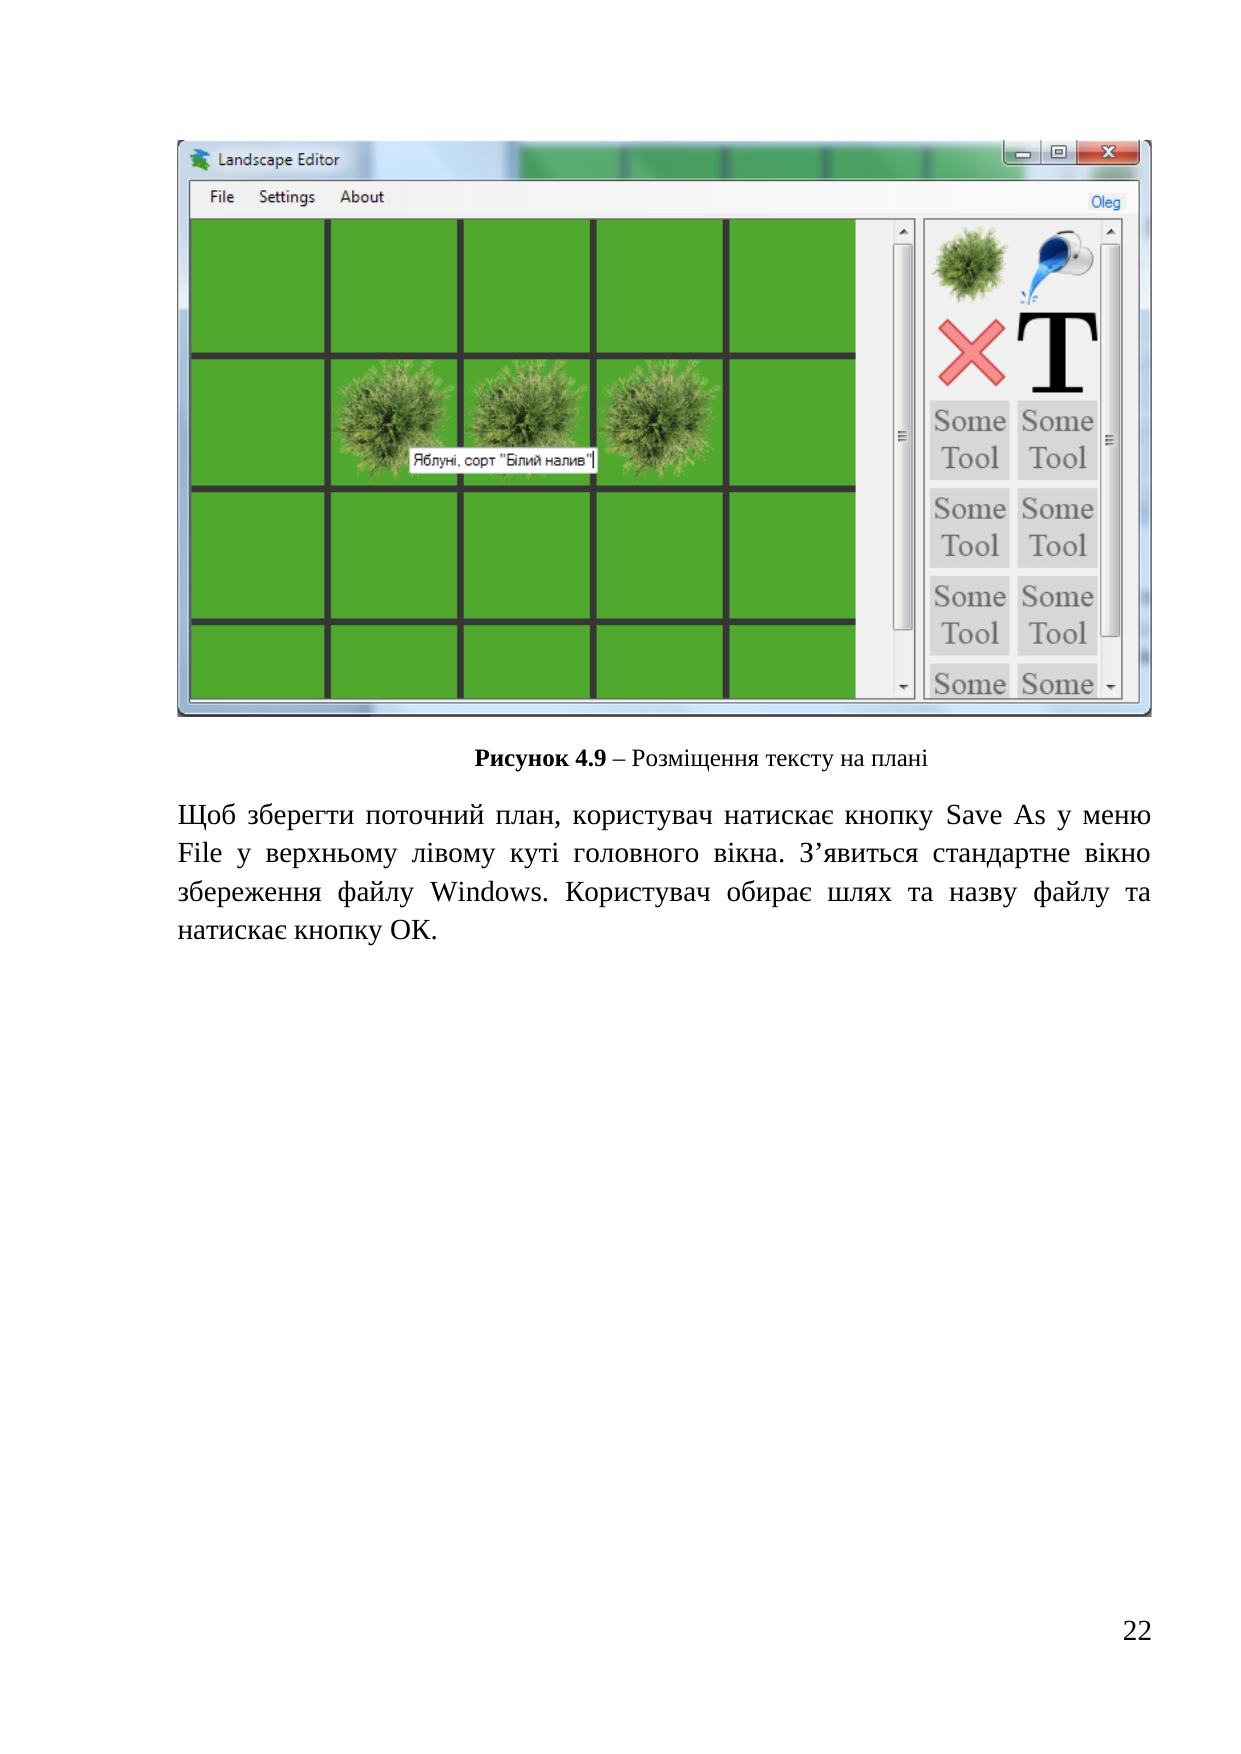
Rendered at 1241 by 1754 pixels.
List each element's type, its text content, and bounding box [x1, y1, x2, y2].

text Рисунок 4.9 – Розміщення тексту на плані [177, 743, 1152, 772]
text Щоб зберегти поточний план, користувач натискає кнопку Save As у меню File у верхньому лівому куті головного вікна. З’явиться стандартне вікно збереження файлу Windows. Користувач обирає шлях та назву файлу та натискає кнопку ОК. [177, 797, 1152, 946]
picture [177, 140, 1152, 717]
